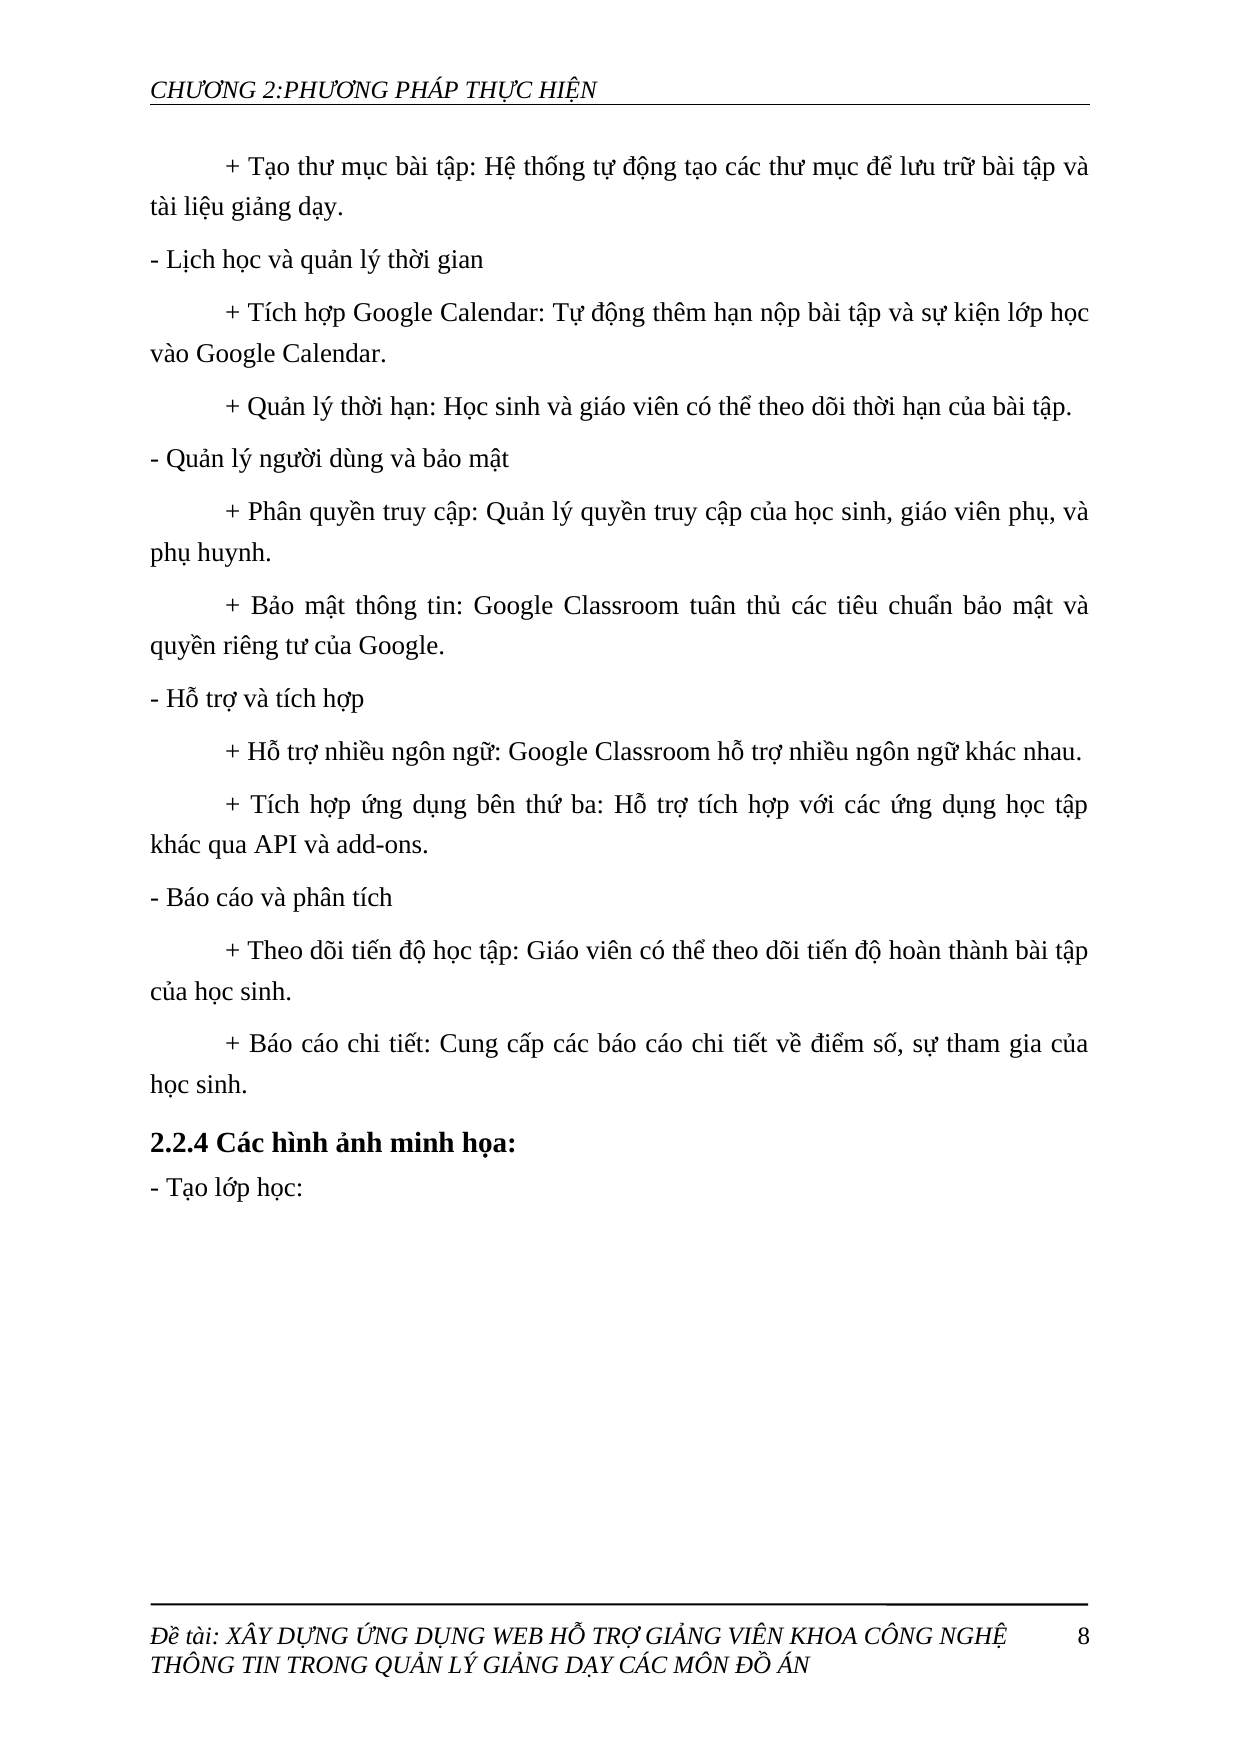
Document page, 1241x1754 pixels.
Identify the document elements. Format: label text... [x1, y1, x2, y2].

text + Theo dõi tiến độ học tập: Giáo viên có thể theo dõi tiến độ hoàn thành bài tập của học sinh. [150, 934, 1090, 1006]
subtitle 2.2.4 Các hình ảnh minh họa: [150, 1125, 1090, 1158]
text - Lịch học và quản lý thời gian [150, 243, 1090, 274]
text - Quản lý người dùng và bảo mật [150, 442, 1090, 474]
text + Báo cáo chi tiết: Cung cấp các báo cáo chi tiết về điểm số, sự tham gia của học sinh. [150, 1027, 1090, 1099]
text - Báo cáo và phân tích [150, 881, 1090, 912]
text - Tạo lớp học: [150, 1171, 1090, 1202]
text + Phân quyền truy cập: Quản lý quyền truy cập của học sinh, giáo viên phụ, và phụ huynh. [150, 495, 1090, 567]
text + Tạo thư mục bài tập: Hệ thống tự động tạo các thư mục để lưu trữ bài tập và tài liệu giảng dạy. [150, 150, 1090, 222]
text + Quản lý thời hạn: Học sinh và giáo viên có thể theo dõi thời hạn của bài tập. [150, 389, 1090, 421]
text + Tích hợp ứng dụng bên thứ ba: Hỗ trợ tích hợp với các ứng dụng học tập khác qua API và add-ons. [150, 788, 1090, 859]
text + Hỗ trợ nhiều ngôn ngữ: Google Classroom hỗ trợ nhiều ngôn ngữ khác nhau. [150, 735, 1090, 766]
text + Tích hợp Google Calendar: Tự động thêm hạn nộp bài tập và sự kiện lớp học vào Google Calendar. [150, 296, 1090, 368]
text - Hỗ trợ và tích hợp [150, 682, 1090, 713]
text + Bảo mật thông tin: Google Classroom tuân thủ các tiêu chuẩn bảo mật và quyền riêng tư của Google. [150, 589, 1090, 660]
